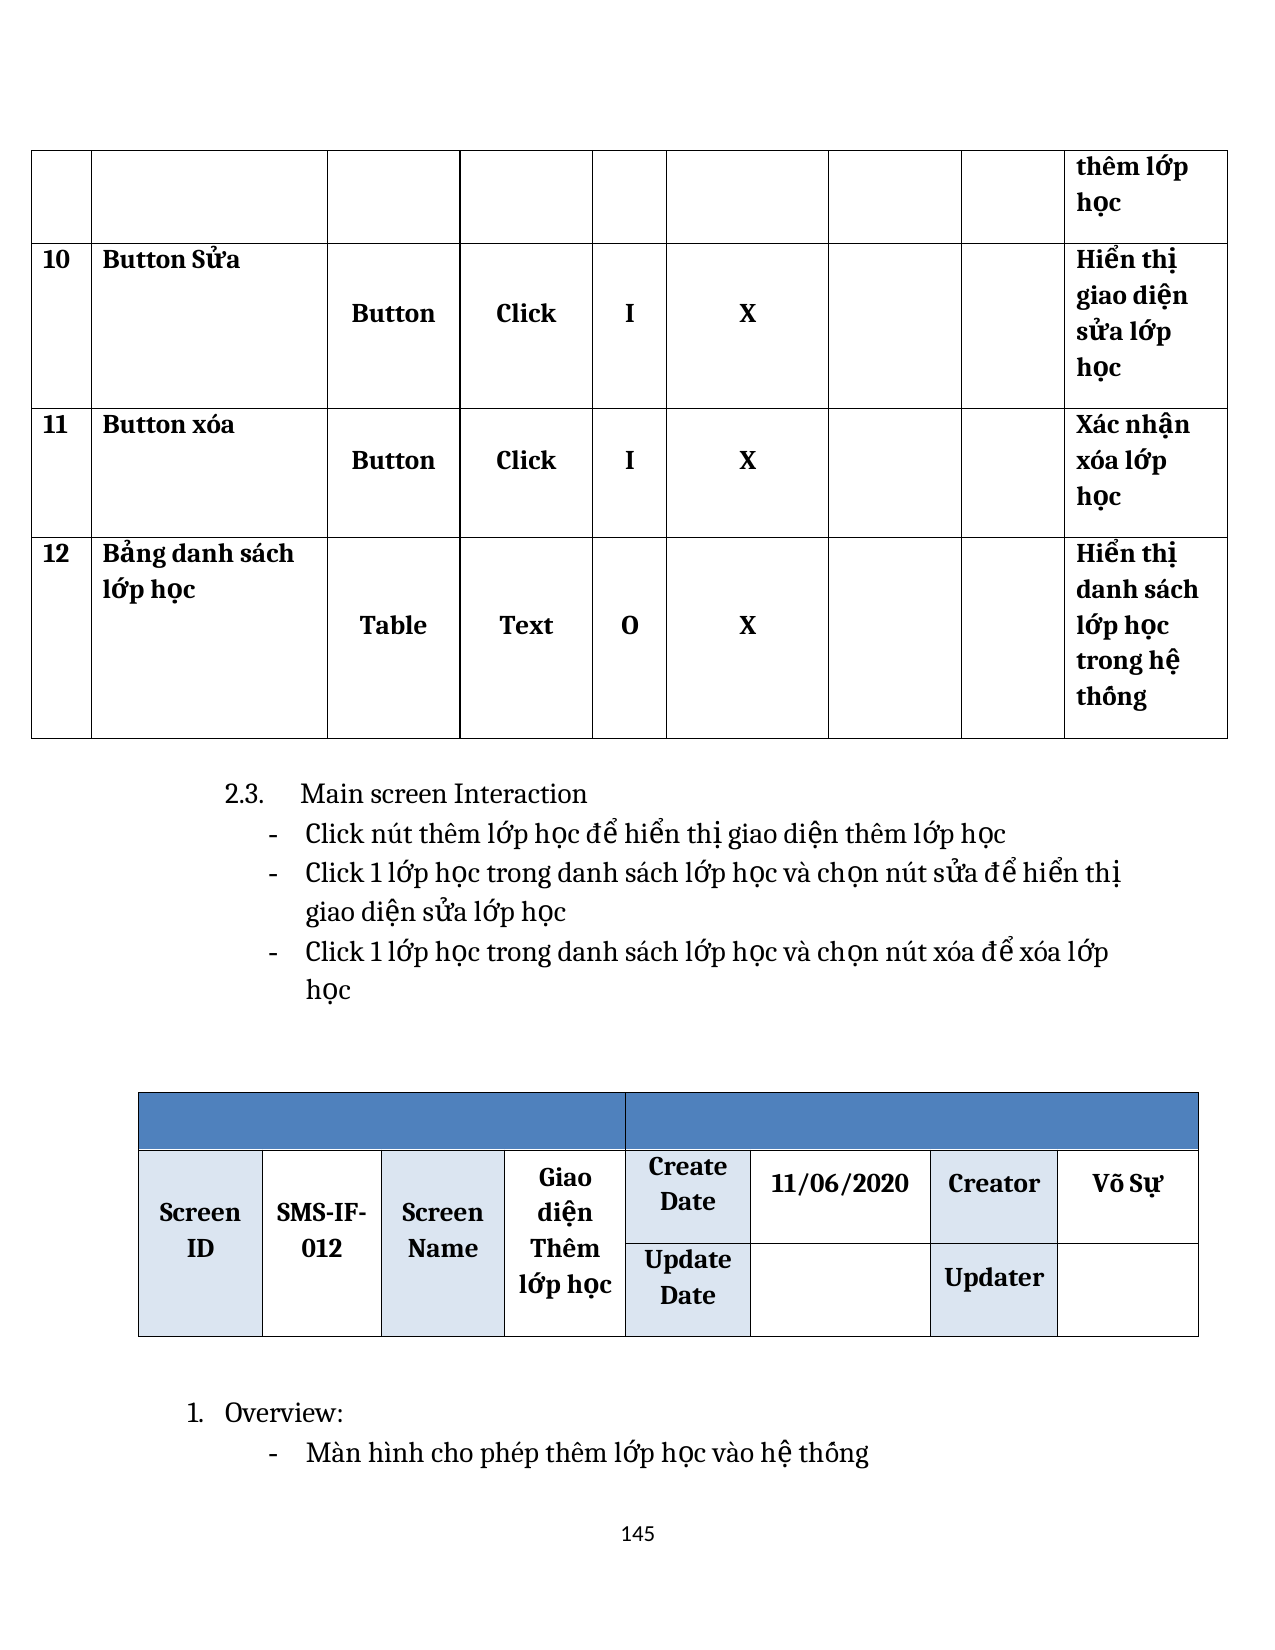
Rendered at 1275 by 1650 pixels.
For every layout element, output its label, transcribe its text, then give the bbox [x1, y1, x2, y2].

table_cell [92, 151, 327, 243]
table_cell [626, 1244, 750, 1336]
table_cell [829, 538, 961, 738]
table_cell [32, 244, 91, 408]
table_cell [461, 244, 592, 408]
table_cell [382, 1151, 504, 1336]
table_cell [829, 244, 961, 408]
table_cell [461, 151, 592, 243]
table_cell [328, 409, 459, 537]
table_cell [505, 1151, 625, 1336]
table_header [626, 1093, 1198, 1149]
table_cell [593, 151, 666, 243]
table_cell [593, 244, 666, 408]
list Màn hình cho phép thêm lớp học vào hệ thống [268, 1435, 1125, 1470]
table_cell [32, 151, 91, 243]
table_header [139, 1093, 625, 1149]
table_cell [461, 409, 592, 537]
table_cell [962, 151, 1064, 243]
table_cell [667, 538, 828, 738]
list Overview: [187, 1397, 1125, 1430]
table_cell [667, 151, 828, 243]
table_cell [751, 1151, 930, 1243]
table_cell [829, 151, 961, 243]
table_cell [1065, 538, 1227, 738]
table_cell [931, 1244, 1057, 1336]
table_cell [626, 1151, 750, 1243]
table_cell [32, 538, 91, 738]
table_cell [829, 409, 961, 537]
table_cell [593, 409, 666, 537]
list Click nút thêm lớp học để hiển thị giao diện thêm lớp học [268, 816, 1125, 850]
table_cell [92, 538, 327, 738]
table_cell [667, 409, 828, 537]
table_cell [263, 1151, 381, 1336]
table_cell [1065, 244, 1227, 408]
list Click 1 lớp học trong danh sách lớp học và chọn nút xóa để xóa lớp học [268, 934, 1125, 1007]
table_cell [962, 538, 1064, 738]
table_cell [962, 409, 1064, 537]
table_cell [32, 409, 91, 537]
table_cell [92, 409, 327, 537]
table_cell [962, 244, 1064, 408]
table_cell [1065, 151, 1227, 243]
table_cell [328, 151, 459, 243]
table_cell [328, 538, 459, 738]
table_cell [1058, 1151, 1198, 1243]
list Main screen Interaction [225, 777, 1125, 811]
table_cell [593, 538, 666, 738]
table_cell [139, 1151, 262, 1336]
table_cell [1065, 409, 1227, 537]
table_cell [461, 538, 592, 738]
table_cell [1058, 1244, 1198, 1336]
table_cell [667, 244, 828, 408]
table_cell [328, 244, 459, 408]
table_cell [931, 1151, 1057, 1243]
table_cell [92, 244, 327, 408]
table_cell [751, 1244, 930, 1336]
list Click 1 lớp học trong danh sách lớp học và chọn nút sửa để hiển thị giao diện sửa lớp học [268, 856, 1125, 929]
